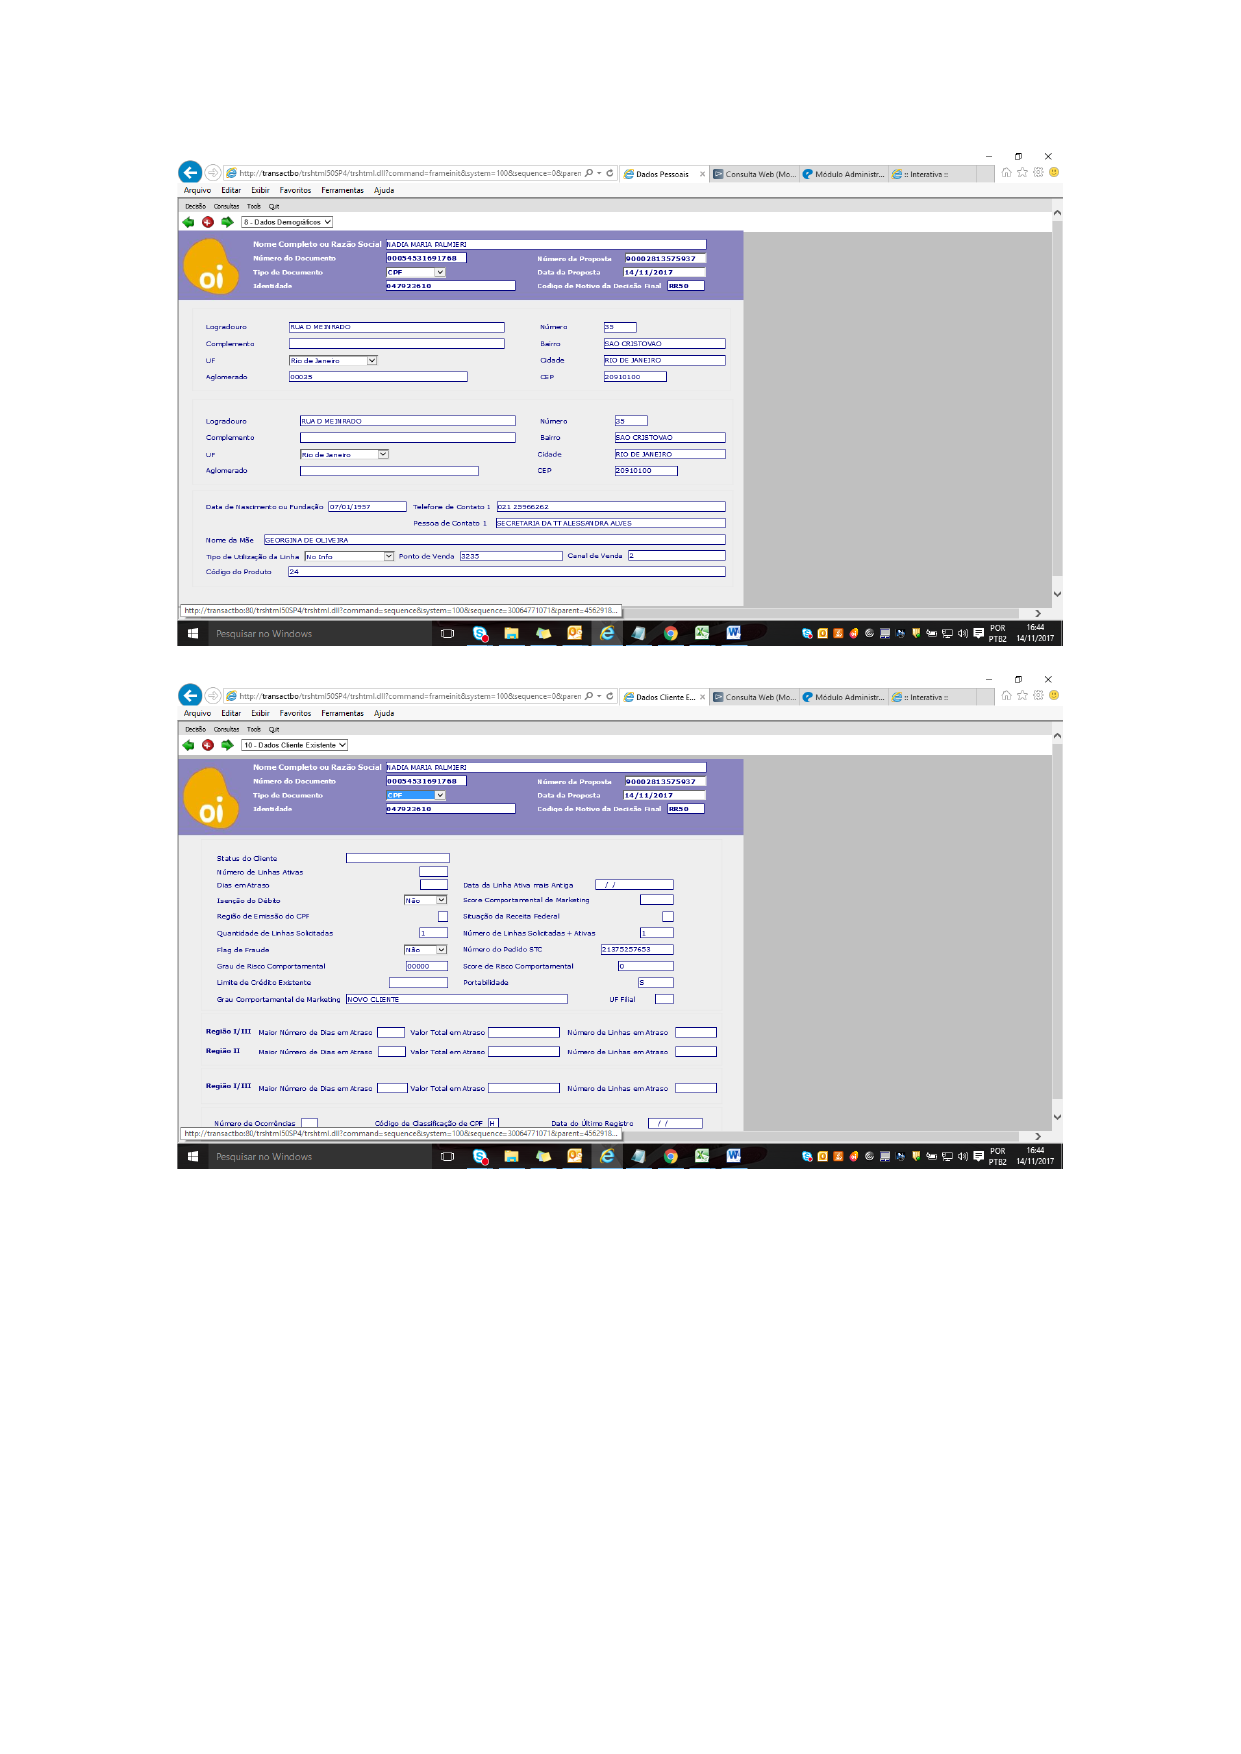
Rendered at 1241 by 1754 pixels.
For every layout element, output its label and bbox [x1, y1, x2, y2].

picture [177, 147, 1063, 646]
picture [177, 670, 1063, 1169]
